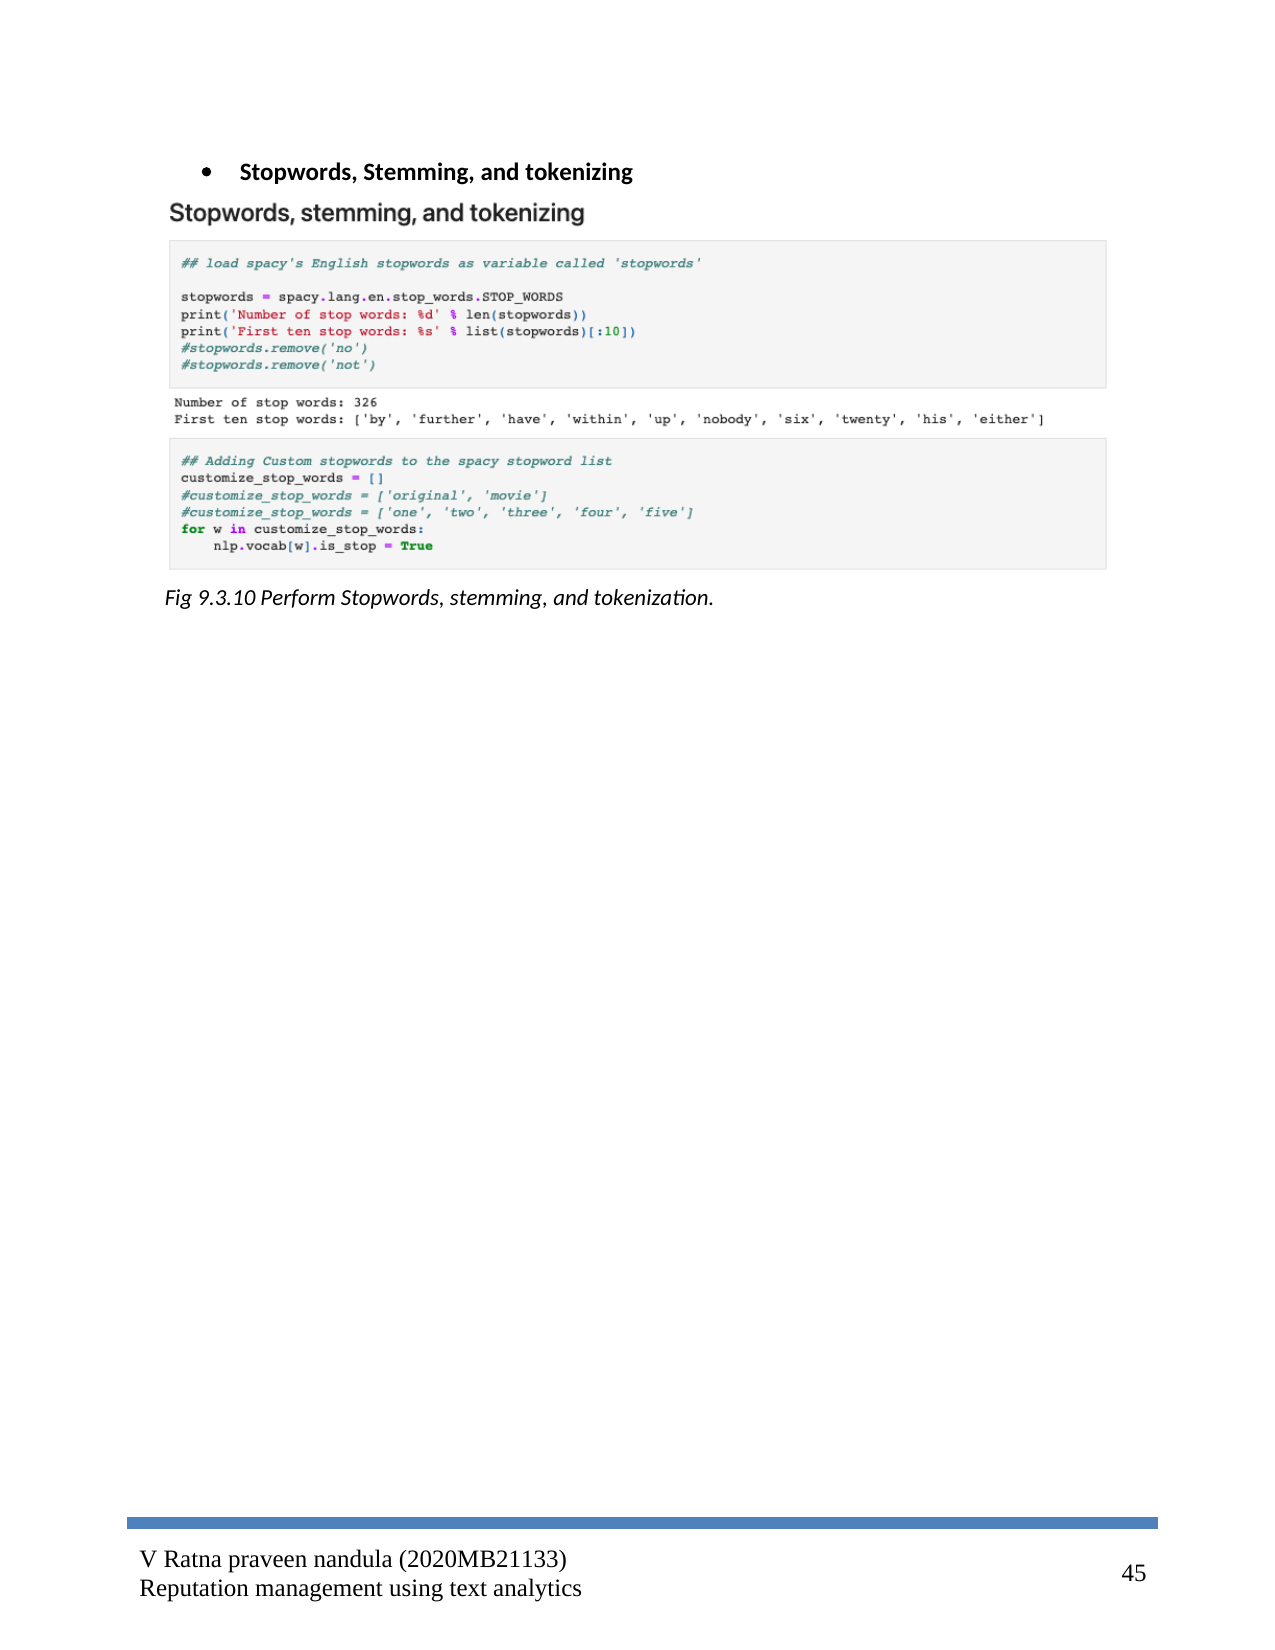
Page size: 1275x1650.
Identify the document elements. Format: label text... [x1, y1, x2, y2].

list Stopwords, Stemming, and tokenizing [202, 156, 1158, 187]
picture [164, 193, 1115, 577]
text Fig 9.3.10 Perform Stopwords, stemming, and tokenization. [127, 583, 1158, 611]
